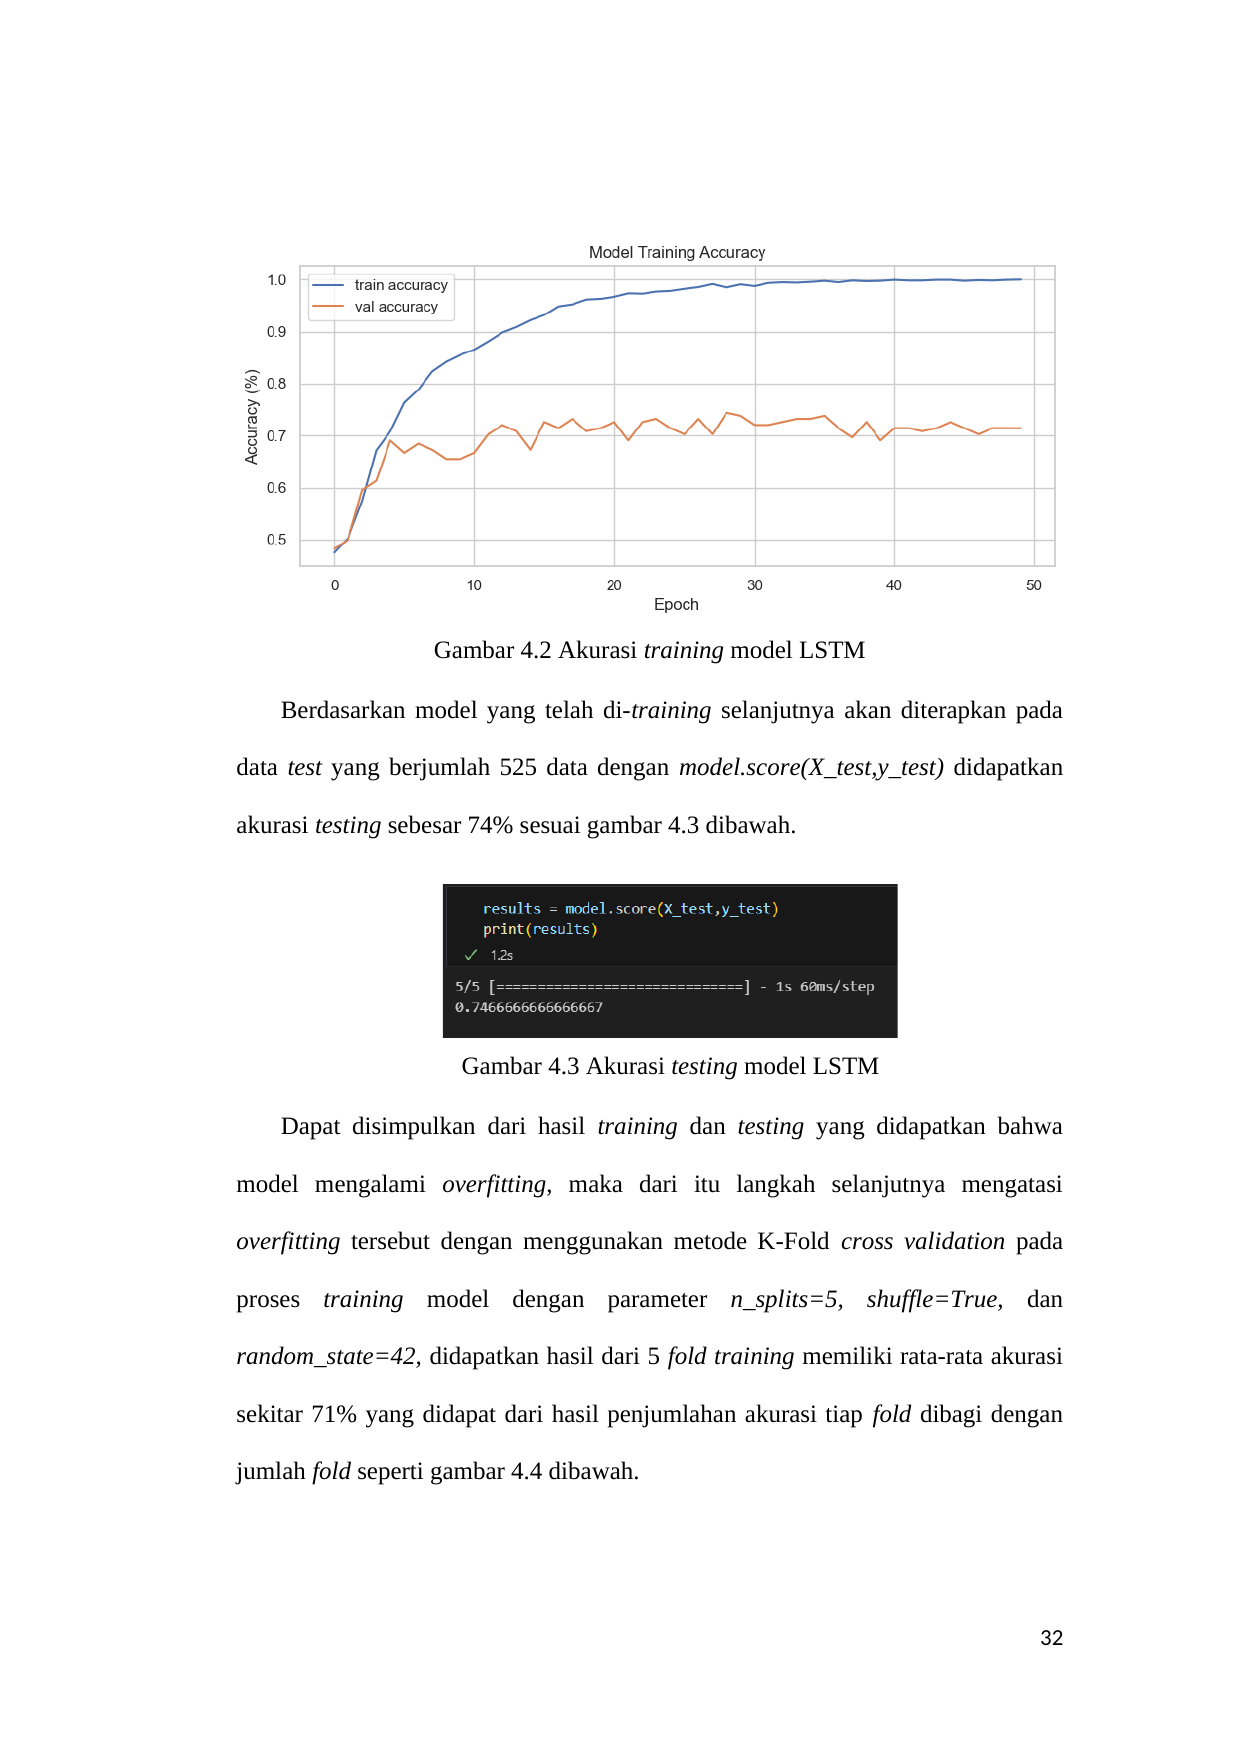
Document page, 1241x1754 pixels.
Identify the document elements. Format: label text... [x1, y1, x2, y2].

text Berdasarkan model yang telah di-training selanjutnya akan diterapkan pada data test yang berjumlah 525 data dengan model.score(X_test,y_test) didapatkan akurasi testing sebesar 74% sesuai gambar 4.3 dibawah. [236, 695, 1063, 839]
text Dapat disimpulkan dari hasil training dan testing yang didapatkan bahwa model mengalami overfitting, maka dari itu langkah selanjutnya mengatasi overfitting tersebut dengan menggunakan metode K-Fold cross validation pada proses training model dengan parameter n_splits=5, shuffle=True, dan random_state=42, didapatkan hasil dari 5 fold training memiliki rata-rata akurasi sekitar 71% yang didapat dari hasil penjumlahan akurasi tiap fold dibagi dengan jumlah fold seperti gambar 4.4 dibawah. [236, 1111, 1063, 1485]
text Gambar 4.2 Akurasi training model LSTM [236, 635, 1063, 664]
text Gambar 4.3 Akurasi testing model LSTM [236, 1051, 1063, 1080]
picture [442, 884, 898, 1038]
picture [236, 236, 1063, 622]
